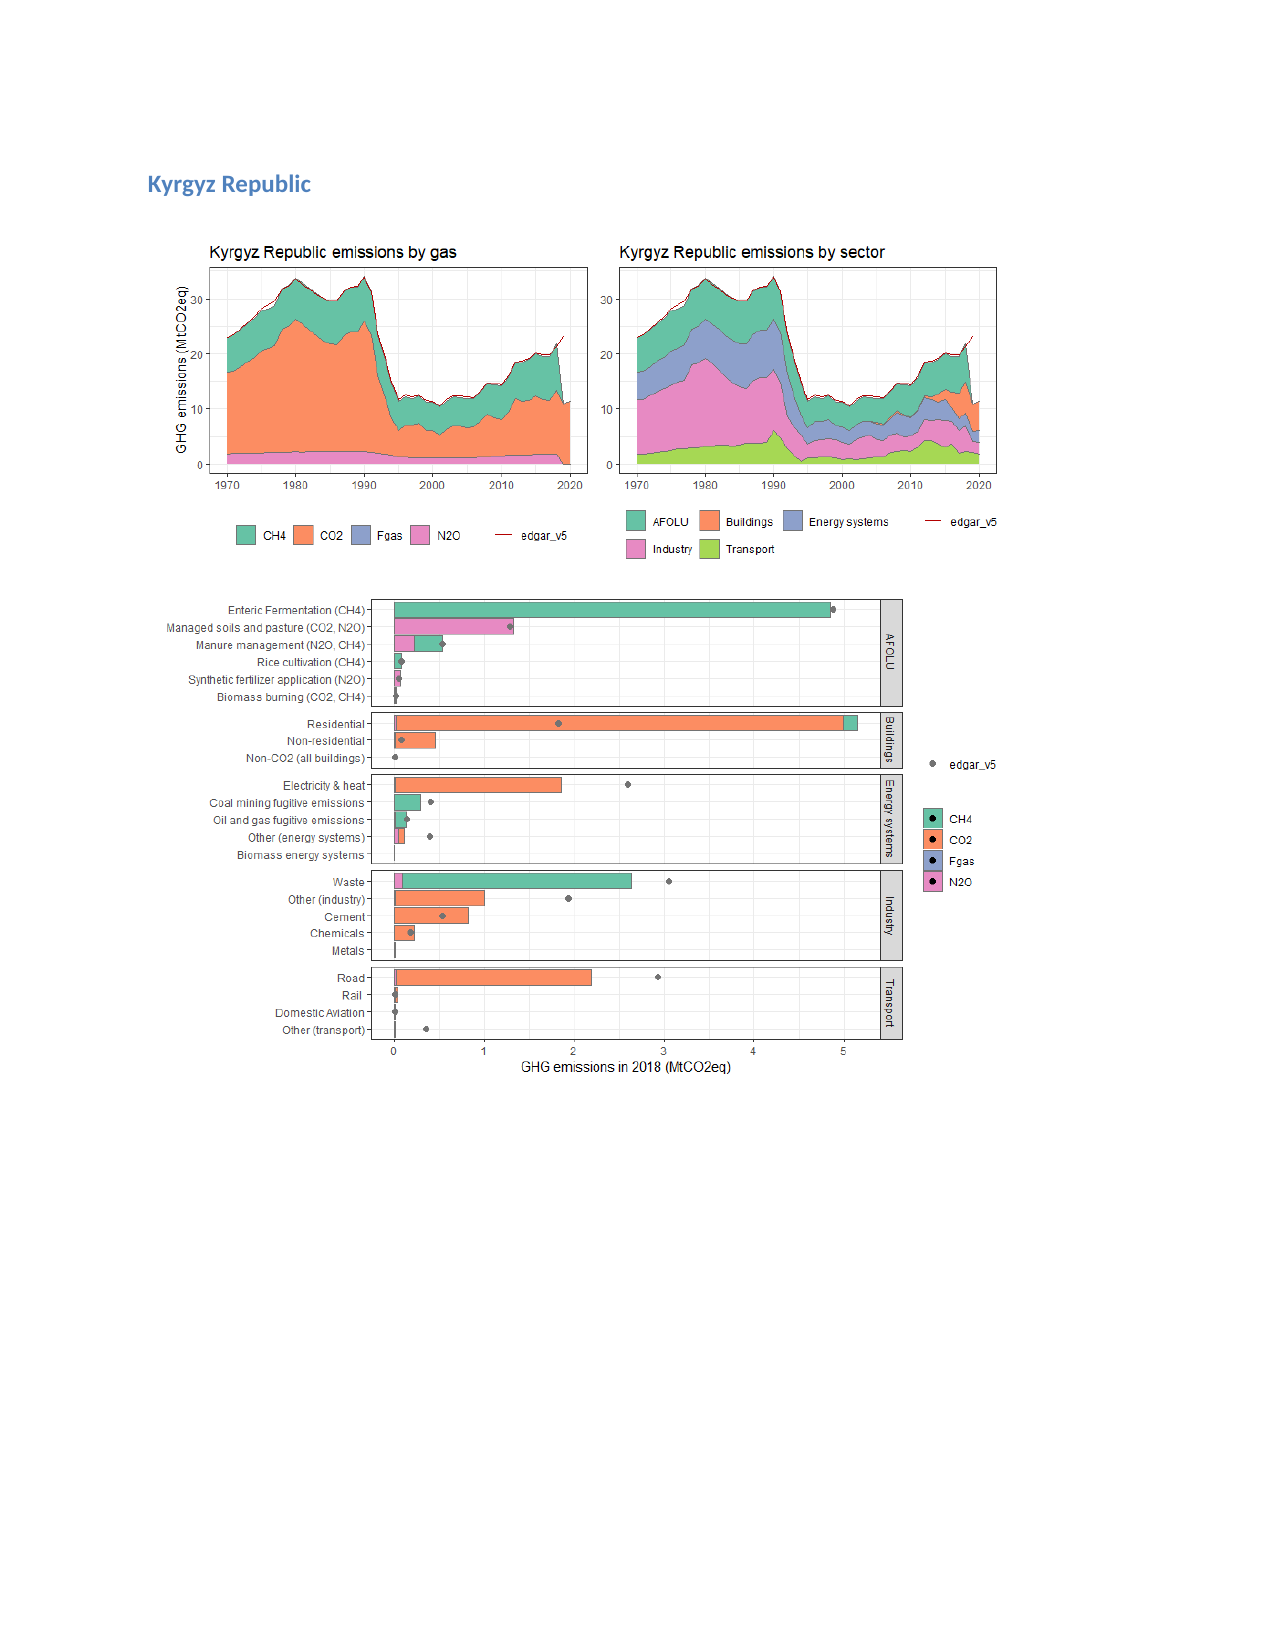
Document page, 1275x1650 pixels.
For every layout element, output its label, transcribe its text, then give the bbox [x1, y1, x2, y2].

subtitle Kyrgyz Republic [148, 168, 1127, 199]
picture [147, 217, 1023, 1093]
